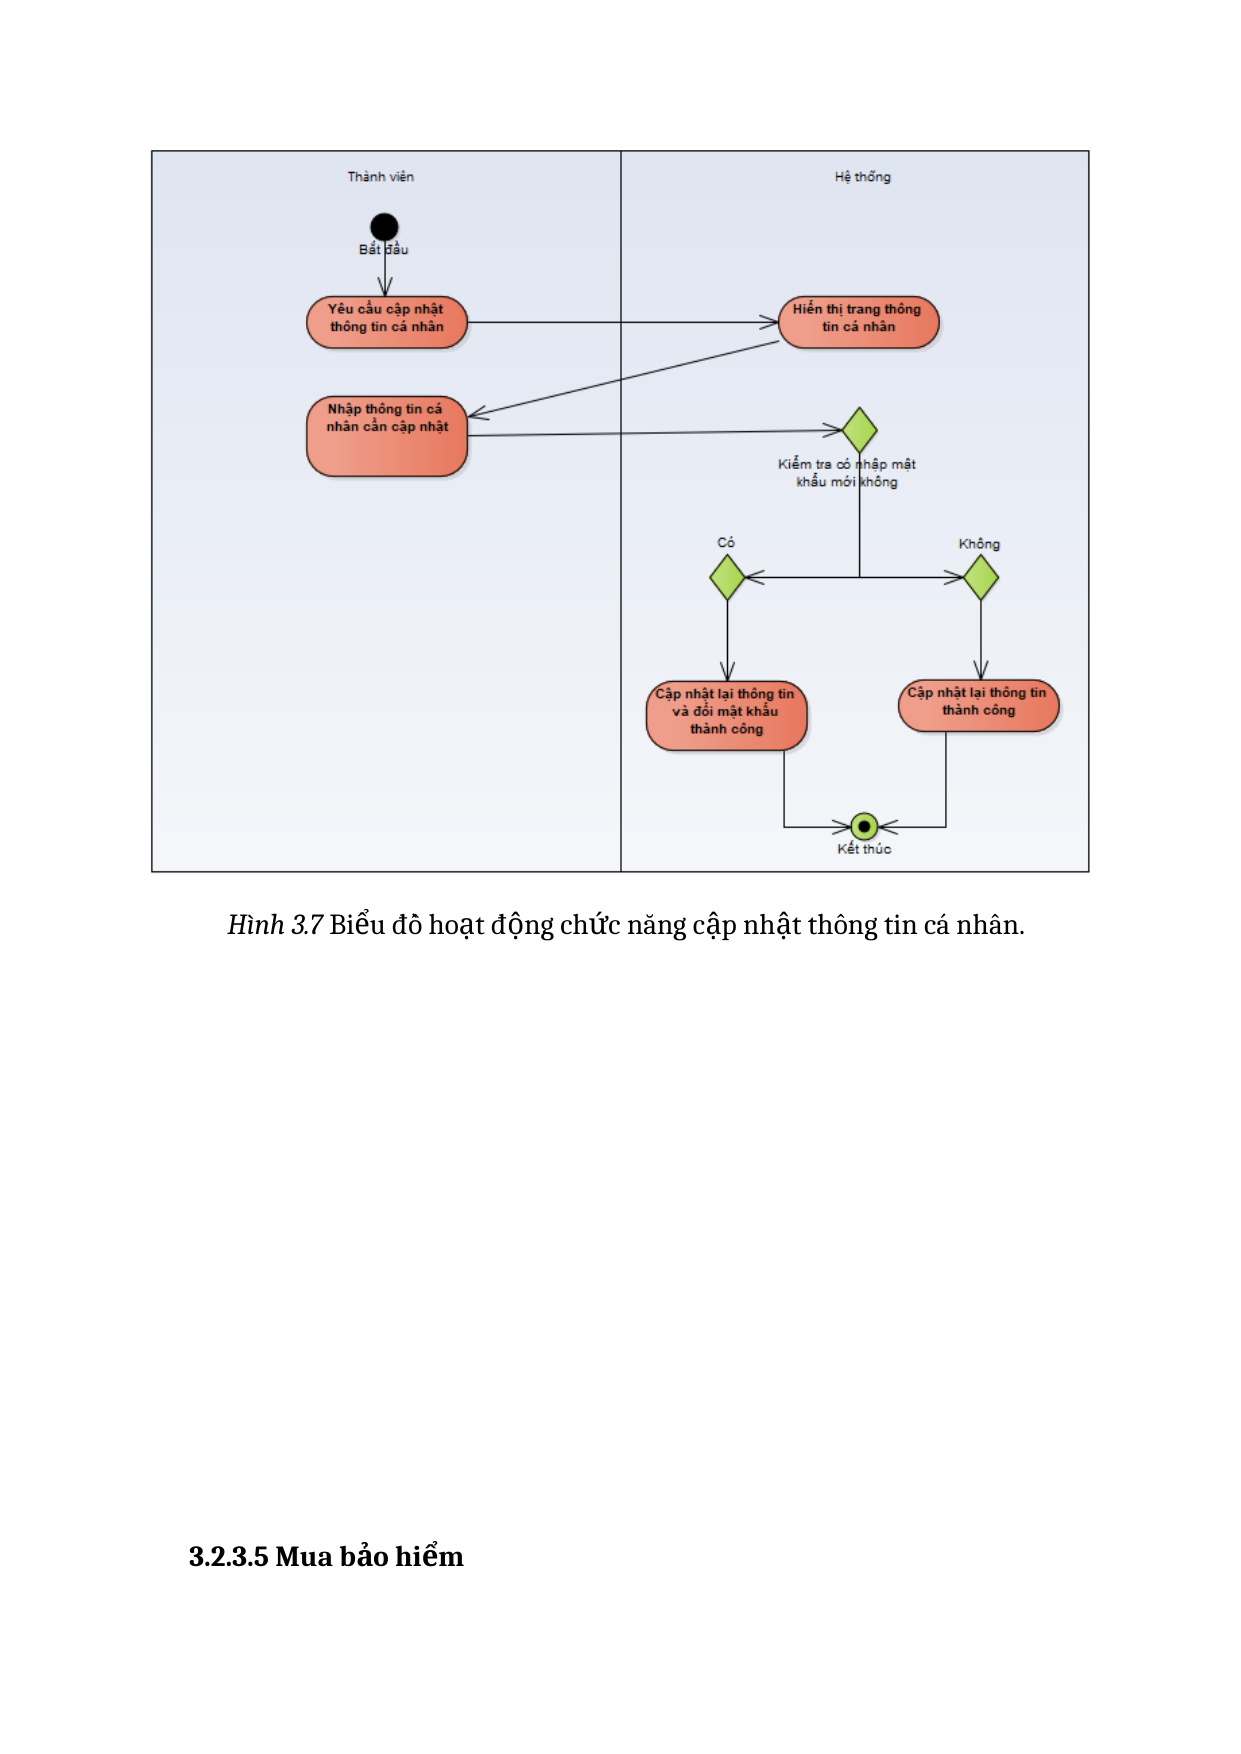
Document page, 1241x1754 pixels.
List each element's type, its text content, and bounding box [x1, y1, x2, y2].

text Hình 3.7 Biểu đồ hoạt động chức năng cập nhật thông tin cá nhân. [150, 908, 1090, 942]
picture [150, 150, 1091, 874]
text 3.2.3.5 Mua bảo hiểm [189, 1540, 1090, 1573]
